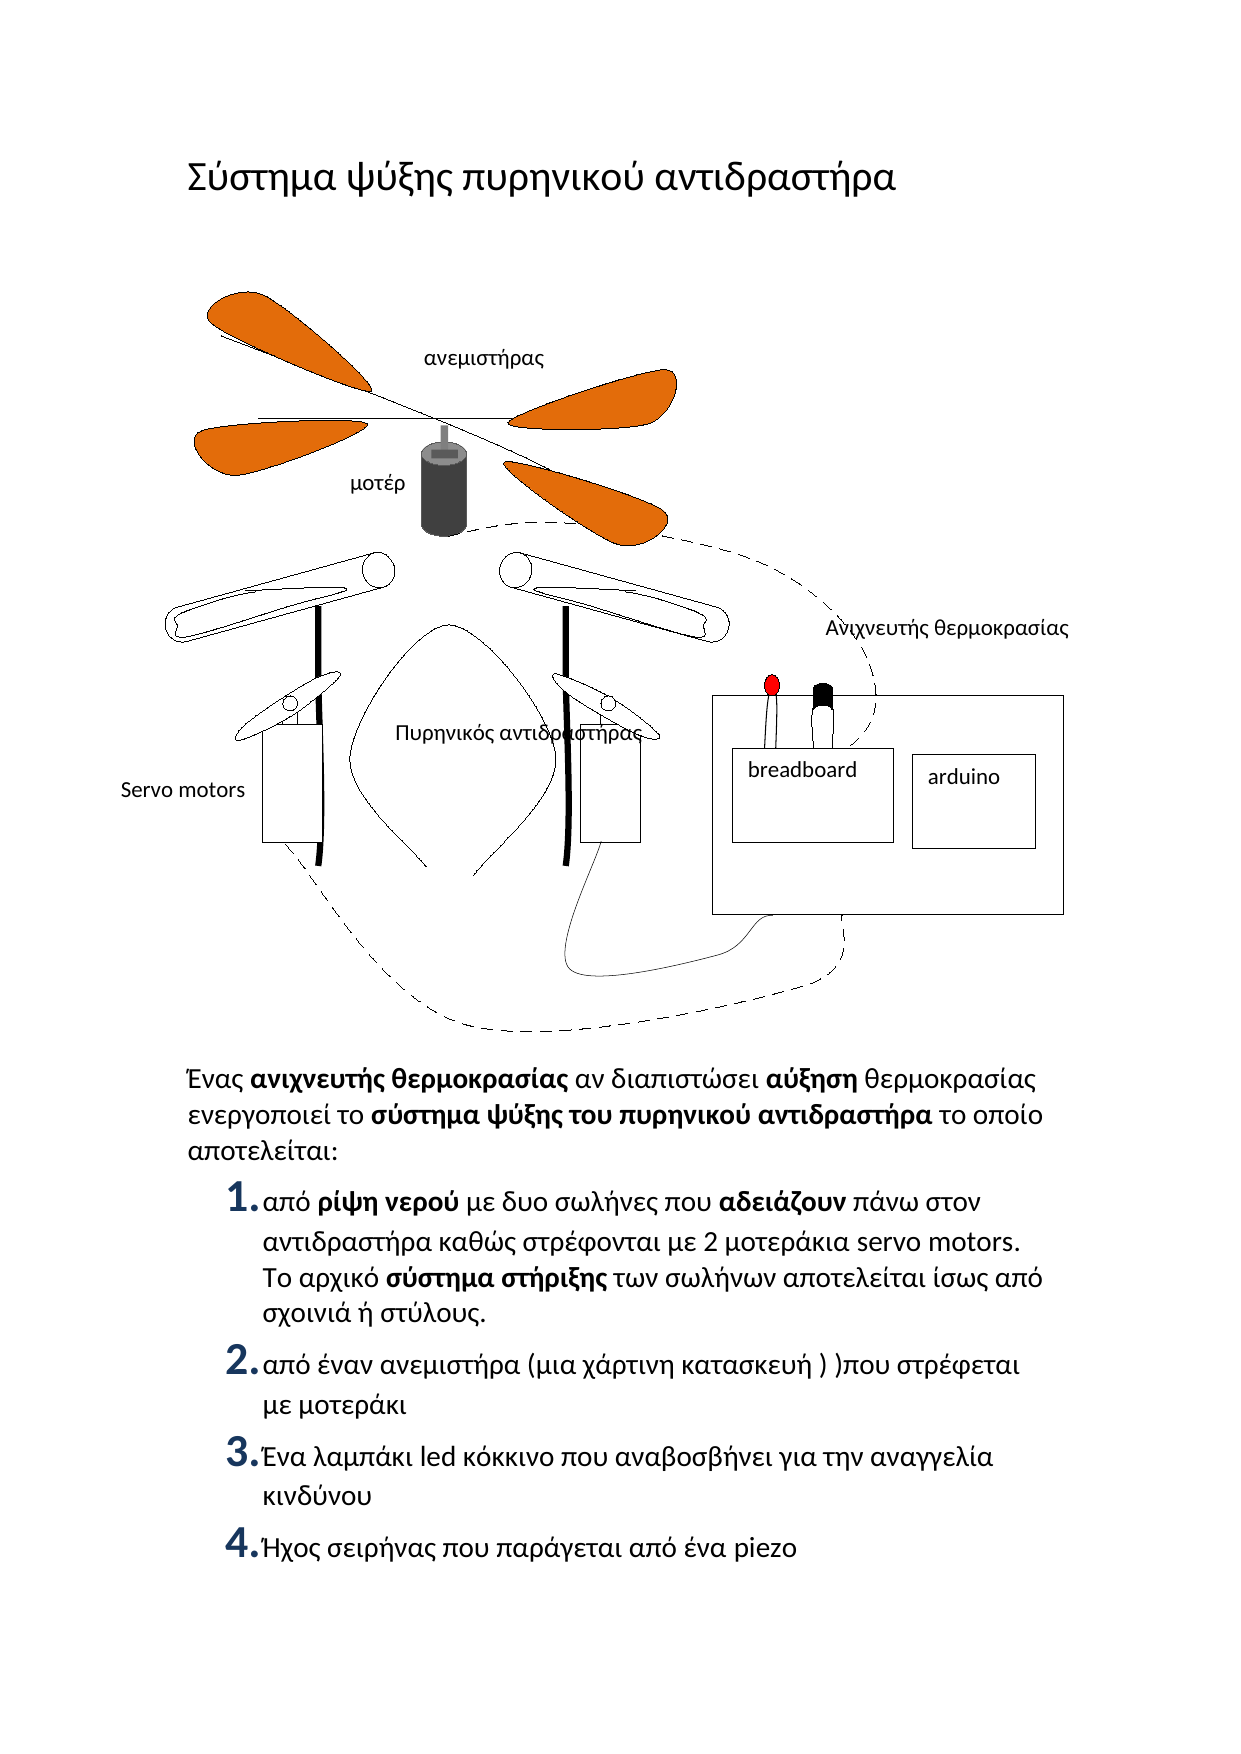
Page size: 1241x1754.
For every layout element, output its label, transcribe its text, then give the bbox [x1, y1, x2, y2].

text Ένας ανιχνευτής θερμοκρασίας αν διαπιστώσει αύξηση θερμοκρασίας ενεργοποιεί το σύστημα ψύξης του πυρηνικού αντιδραστήρα το οποίο αποτελείται: [187, 308, 1053, 1167]
list Ήχος σειρήνας που παράγεται από ένα piezo [225, 1513, 1053, 1569]
text Σύστημα ψύξης πυρηνικού αντιδραστήρα [187, 150, 1053, 201]
list Ένα λαμπάκι led κόκκινο που αναβοσβήνει για την αναγγελία κινδύνου [225, 1422, 1053, 1513]
list από ρίψη νερού με δυο σωλήνες που αδειάζουν πάνω στον αντιδραστήρα καθώς στρέφονται με 2 μοτεράκια servo motors. Το αρχικό σύστημα στήριξης των σωλήνων αποτελείται ίσως από σχοινιά ή στύλους. [225, 1167, 1053, 1330]
list από έναν ανεμιστήρα (μια χάρτινη κατασκευή ) )που στρέφεται με μοτεράκι [225, 1330, 1053, 1422]
